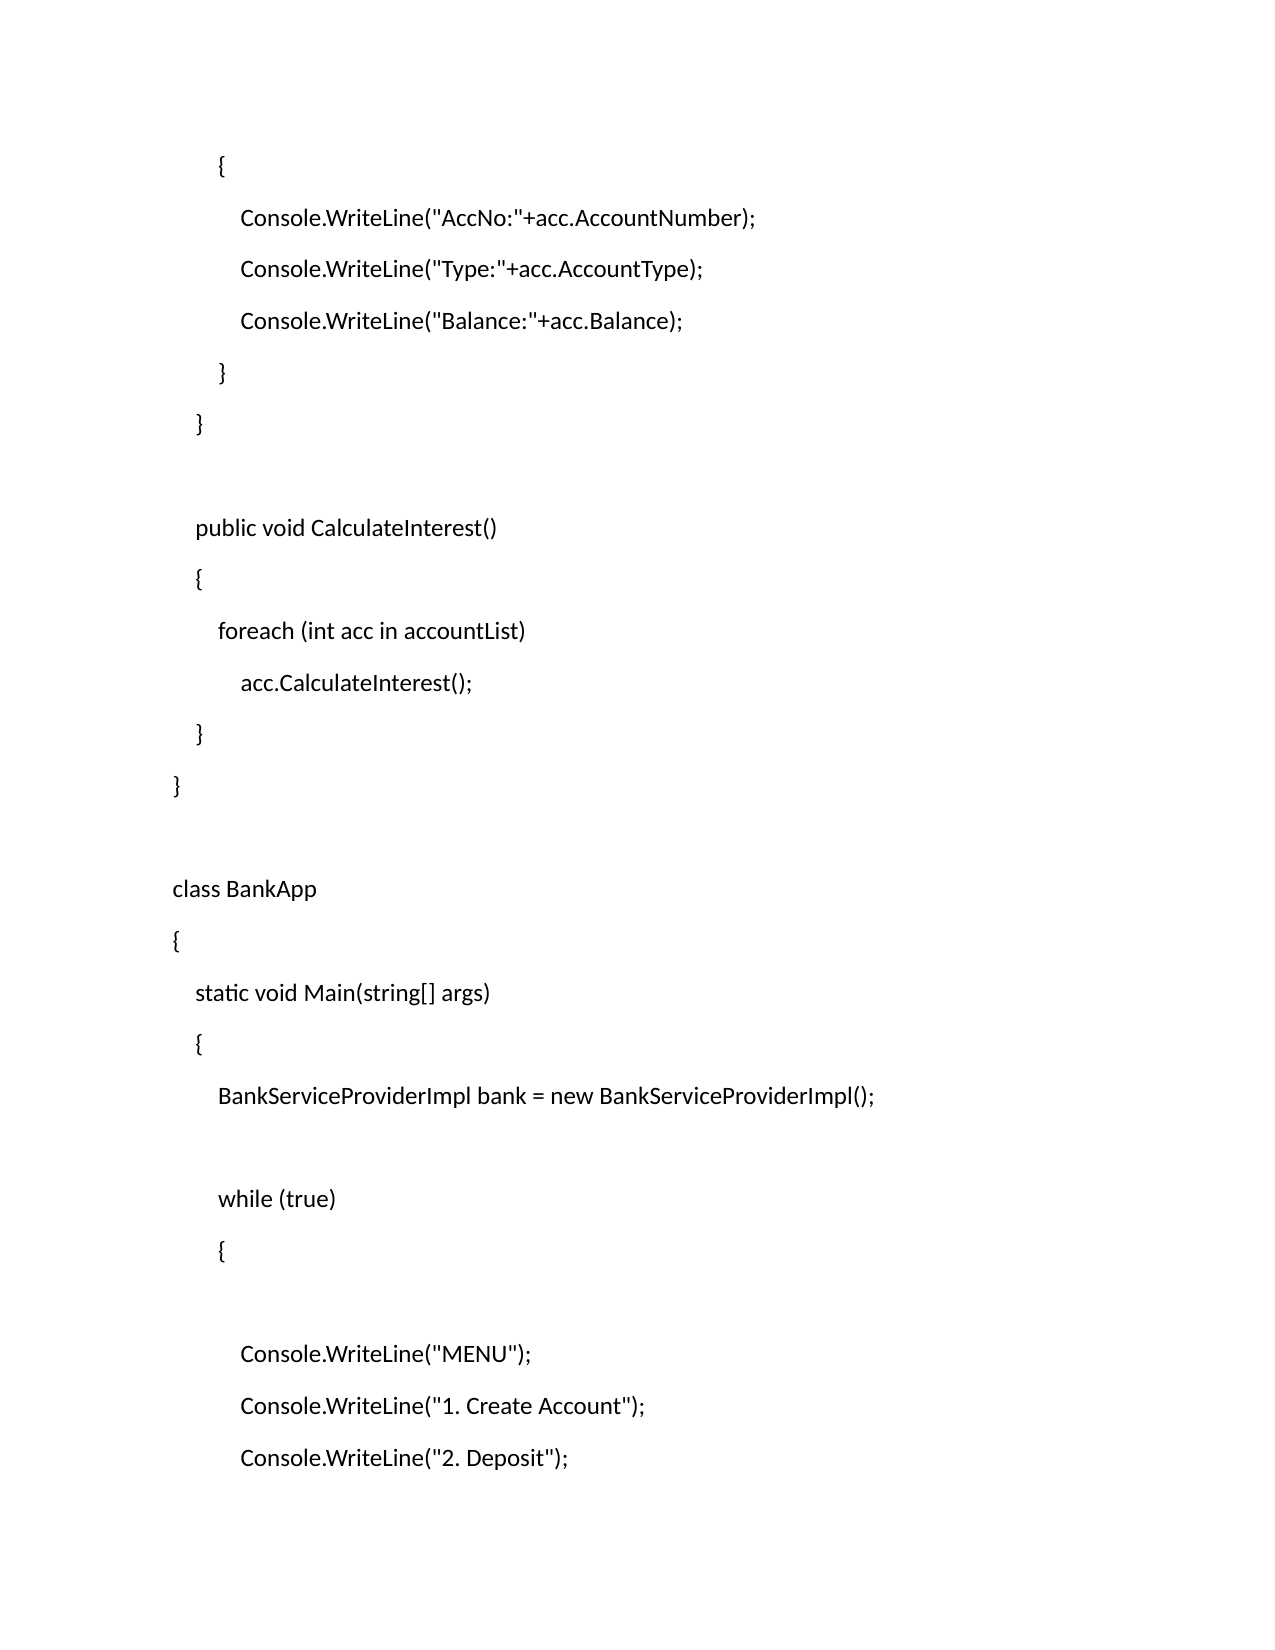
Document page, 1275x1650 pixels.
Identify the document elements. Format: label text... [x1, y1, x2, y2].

text { [150, 925, 1125, 956]
text class BankApp [150, 873, 1125, 904]
text while (true) [150, 1183, 1125, 1214]
text } [150, 718, 1125, 749]
text foreach (int acc in accountList) [150, 615, 1125, 646]
text } [150, 357, 1125, 387]
text { [150, 1028, 1125, 1059]
text Console.WriteLine("MENU"); [150, 1338, 1125, 1369]
text { [150, 563, 1125, 594]
text Console.WriteLine("AccNo:"+acc.AccountNumber); [150, 202, 1125, 232]
text acc.CalculateInterest(); [150, 667, 1125, 697]
text public void CalculateInterest() [150, 512, 1125, 542]
text Console.WriteLine("Balance:"+acc.Balance); [150, 305, 1125, 336]
text } [150, 770, 1125, 801]
text { [150, 1235, 1125, 1266]
text Console.WriteLine("Type:"+acc.AccountType); [150, 253, 1125, 284]
text static void Main(string[] args) [150, 977, 1125, 1007]
text Console.WriteLine("1. Create Account"); [150, 1390, 1125, 1421]
text { [150, 150, 1125, 181]
text Console.WriteLine("2. Deposit"); [150, 1442, 1125, 1472]
text BankServiceProviderImpl bank = new BankServiceProviderImpl(); [150, 1080, 1125, 1111]
text } [150, 408, 1125, 439]
